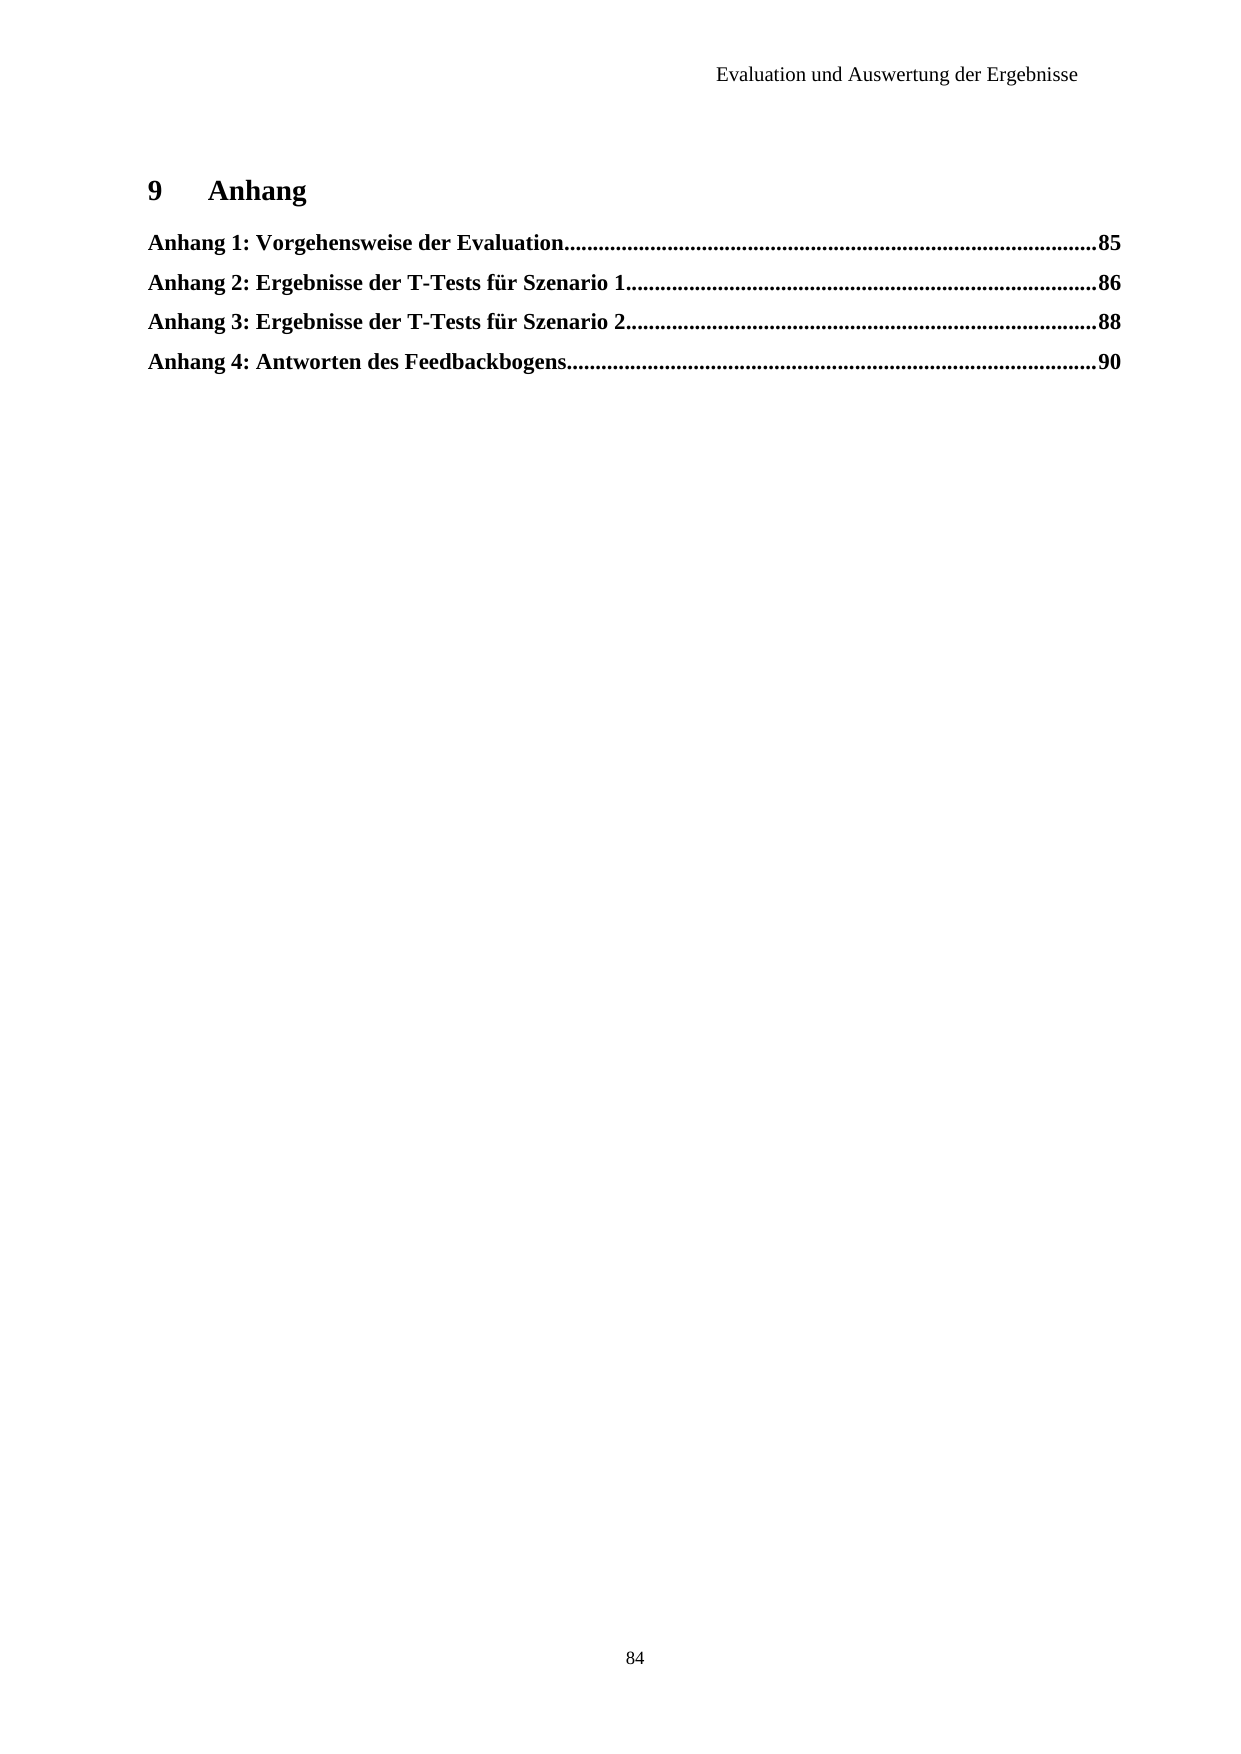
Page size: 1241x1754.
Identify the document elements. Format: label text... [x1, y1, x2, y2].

subtitle Anhang [148, 173, 1122, 206]
text Anhang 4: Antworten des Feedbackbogens 90 [148, 348, 1122, 374]
text Anhang 2: Ergebnisse der T-Tests für Szenario 1 86 [148, 269, 1122, 295]
text Anhang 3: Ergebnisse der T-Tests für Szenario 2 88 [148, 308, 1122, 334]
text Anhang 1: Vorgehensweise der Evaluation 85 [148, 229, 1122, 256]
